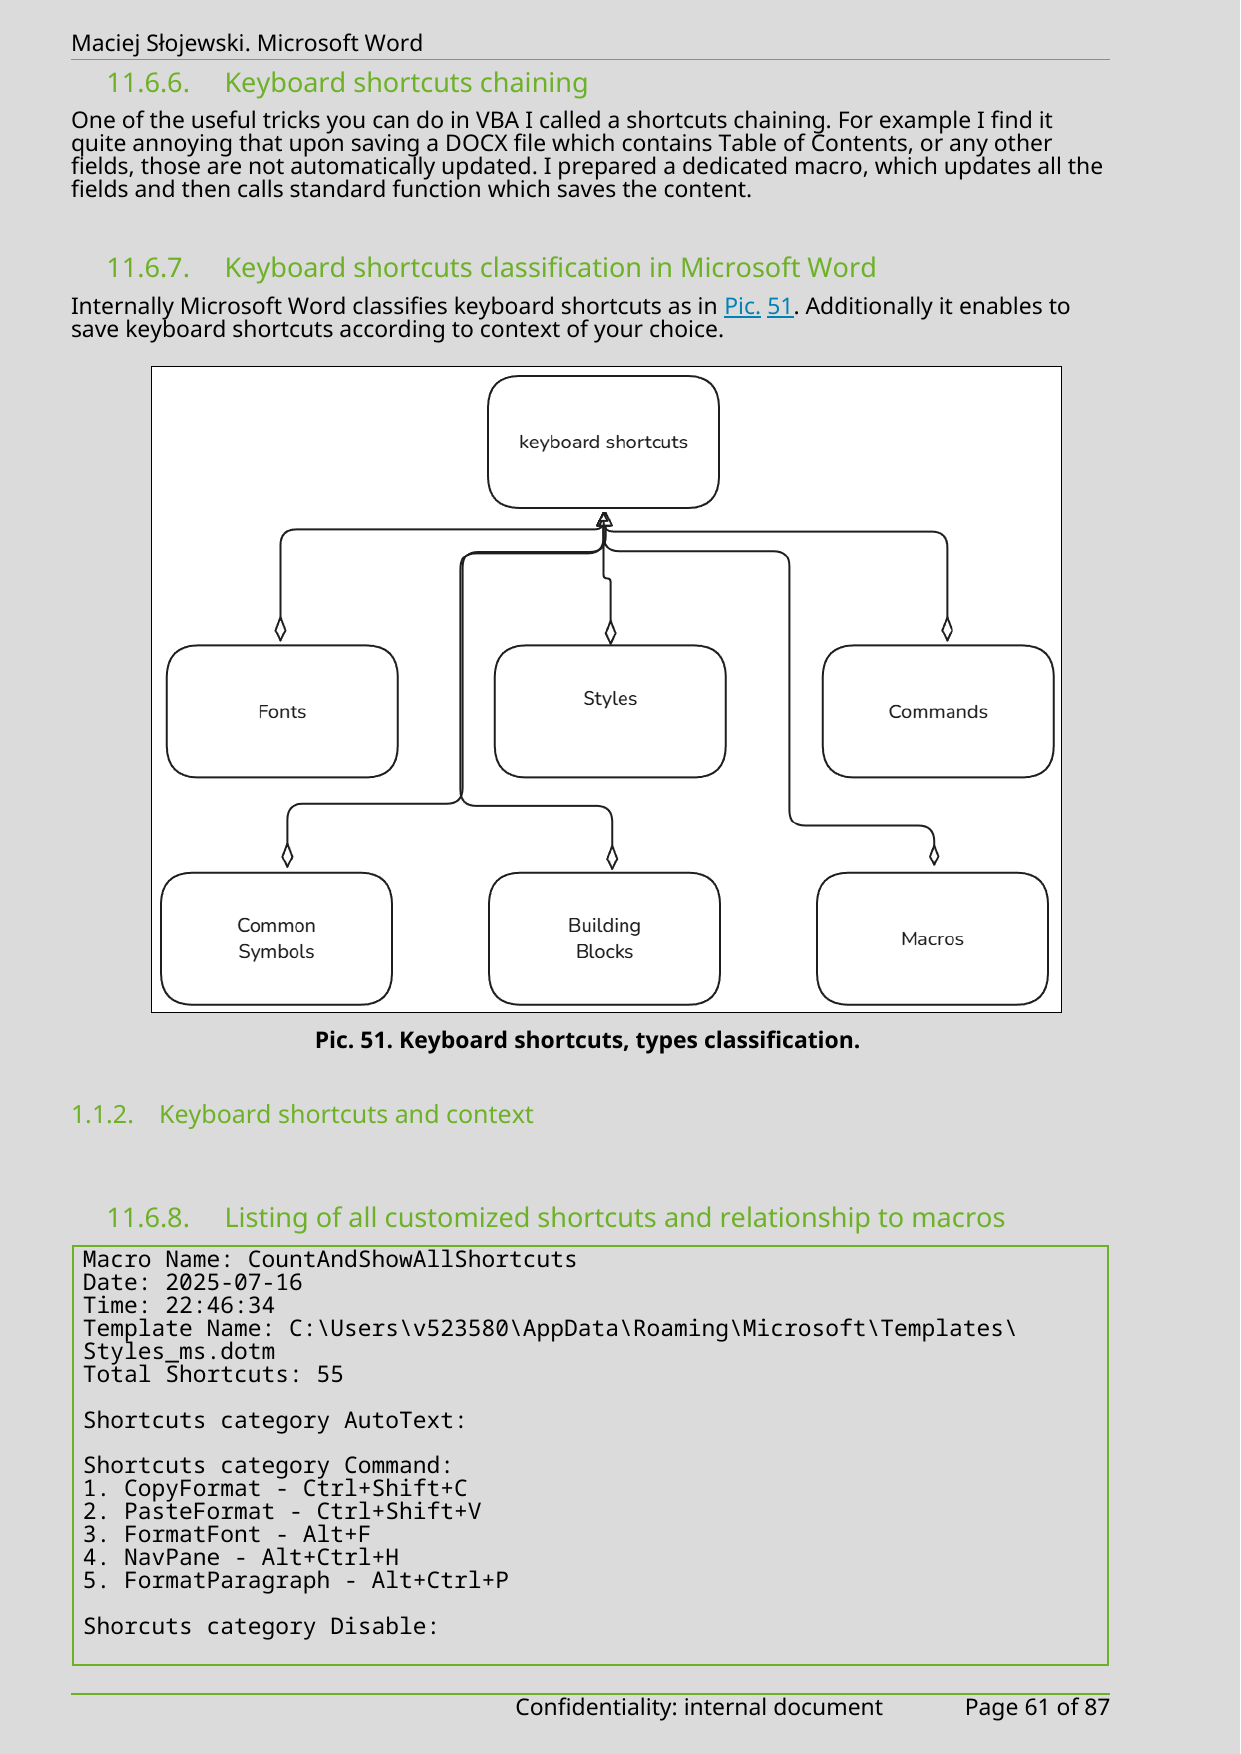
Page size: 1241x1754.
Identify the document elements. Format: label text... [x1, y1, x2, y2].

text 4. NavPane - Alt+Ctrl+H [74, 1543, 1107, 1566]
subtitle Listing of all customized shortcuts and relationship to macros [106, 1206, 1110, 1233]
text Date: 2025-07-16 [74, 1268, 1107, 1291]
subtitle Keyboard shortcuts classification in Microsoft Word [106, 256, 1110, 283]
text One of the useful tricks you can do in VBA I called a shortcuts chaining. For example I find it quite annoying that upon saving a DOCX file which contains Table of Contents, or any other fields, those are not automatically updated. I prepared a dedicated macro, which updates all the fields and then calls standard function which saves the content. [71, 110, 1110, 202]
text Time: 22:46:34 [74, 1291, 1107, 1314]
text Total Shortcuts: 55 [74, 1360, 1107, 1387]
text Internally Microsoft Word classifies keyboard shortcuts as in Pic. 51. Additionally it enables to save keyboard shortcuts according to context of your choice. [71, 296, 1110, 342]
text 2. PasteFormat - Ctrl+Shift+V [74, 1497, 1107, 1520]
text Template Name: C:\Users\v523580\AppData\Roaming\Microsoft\Templates\Styles_ms.dotm [74, 1314, 1107, 1360]
text 3. FormatFont - Alt+F [74, 1520, 1107, 1543]
subtitle Keyboard shortcuts chaining [106, 71, 1110, 98]
text Shorcuts category Disable: [74, 1612, 1107, 1639]
text Pic. 51. Keyboard shortcuts, types classification. [source: MicrosoftWordTemplateConcept.excalidraw] [71, 1031, 1110, 1053]
text Shortcuts category Command: [74, 1451, 1107, 1474]
picture [152, 367, 1061, 1012]
text 1. CopyFormat - Ctrl+Shift+C [74, 1474, 1107, 1497]
text 5. FormatParagraph - Alt+Ctrl+P [74, 1566, 1107, 1593]
text Macro Name: CountAndShowAllShortcuts [74, 1247, 1107, 1268]
text Shortcuts category AutoText: [74, 1406, 1107, 1433]
subtitle Keyboard shortcuts and context [71, 1103, 1110, 1128]
